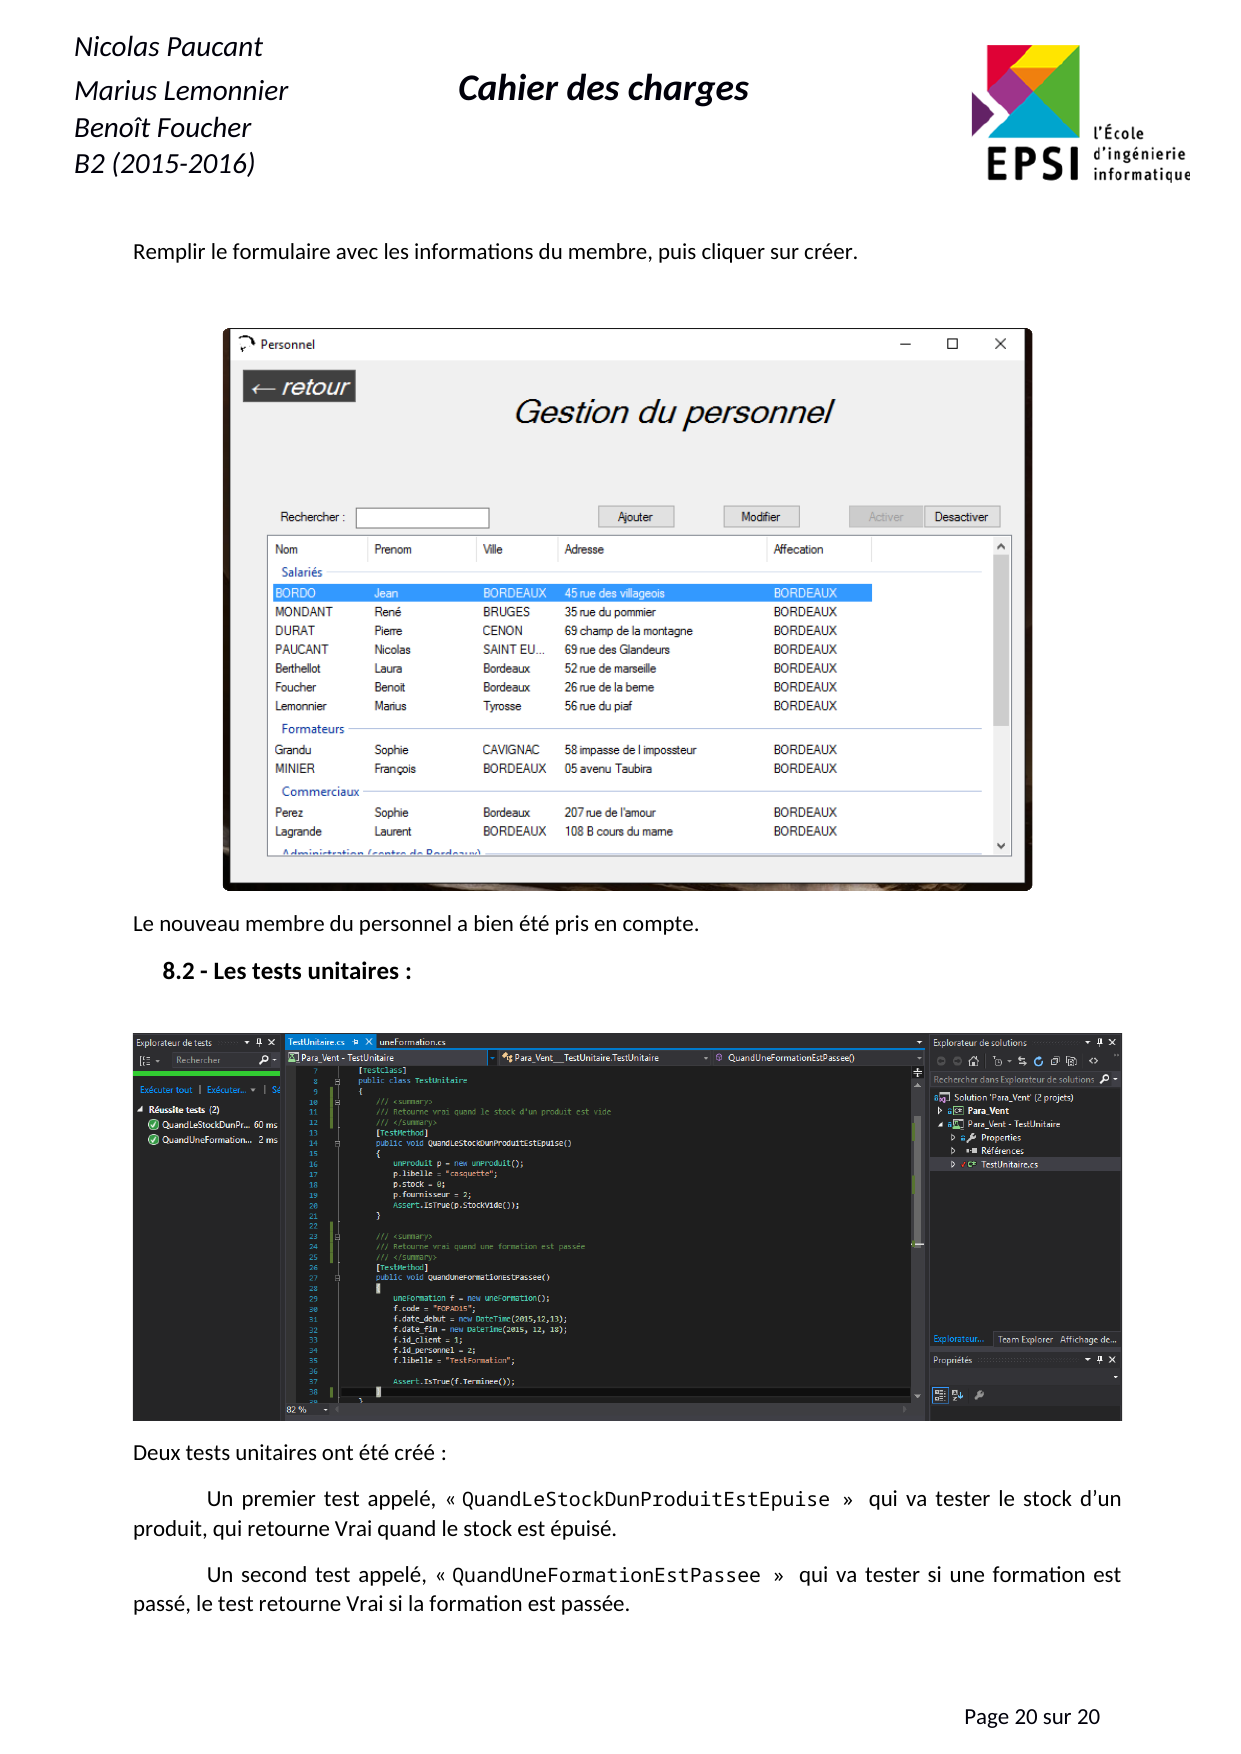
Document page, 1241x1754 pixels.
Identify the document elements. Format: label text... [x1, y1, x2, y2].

text Deux tests unitaires ont été créé : [133, 1438, 1122, 1466]
picture [222, 328, 1033, 891]
text Remplir le formulaire avec les informations du membre, puis cliquer sur créer. [133, 237, 1122, 265]
text Un second test appelé, « QuandUneFormationEstPassee » qui va tester si une formation est passé, le test retourne Vrai si la formation est passée. [133, 1560, 1122, 1617]
text Le nouveau membre du personnel a bien été pris en compte. [133, 909, 1122, 937]
picture [132, 1033, 1123, 1421]
subtitle - Les tests unitaires : [162, 955, 1122, 986]
picture [971, 45, 1190, 183]
text Un premier test appelé, « QuandLeStockDunProduitEstEpuise » qui va tester le stock d’un produit, qui retourne Vrai quand le stock est épuisé. [133, 1484, 1122, 1542]
